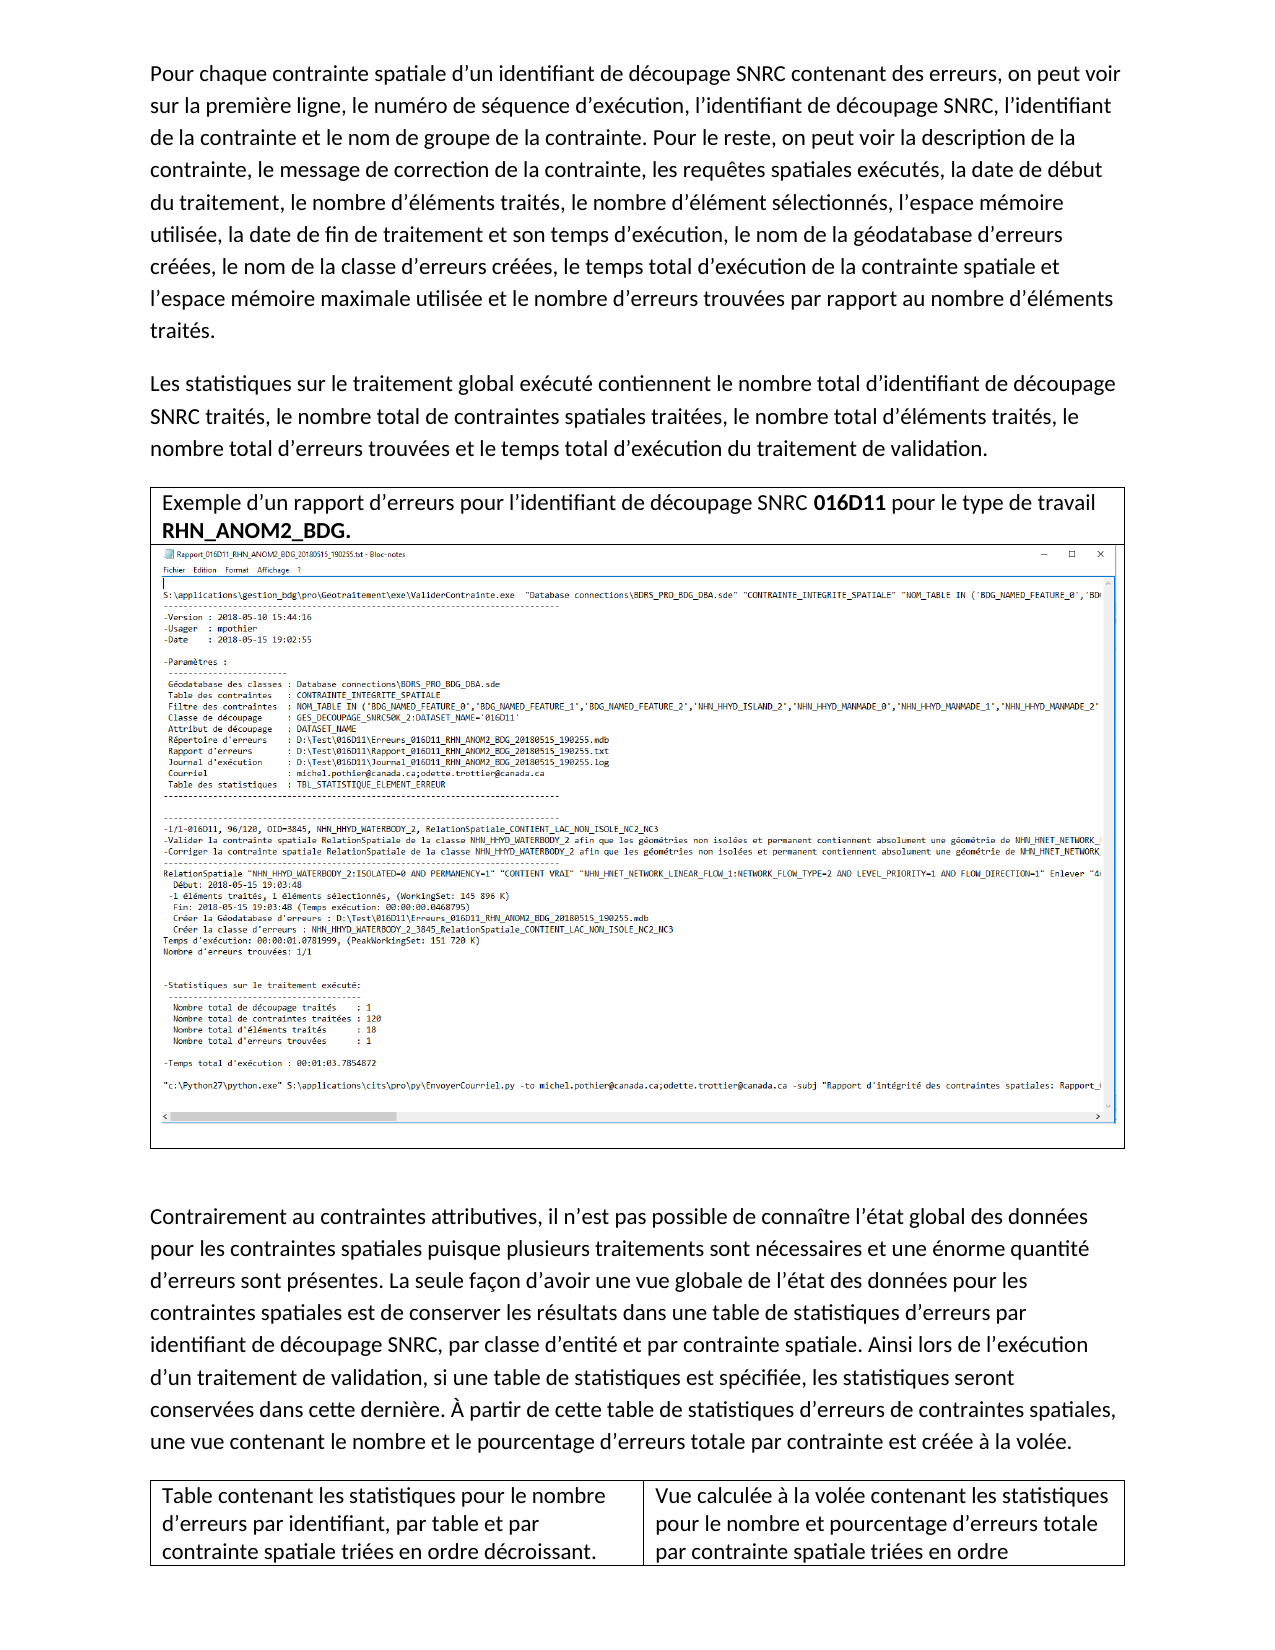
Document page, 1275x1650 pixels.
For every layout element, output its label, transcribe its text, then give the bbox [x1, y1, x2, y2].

text Contrairement au contraintes attributives, il n’est pas possible de connaître l’état global des données pour les contraintes spatiales puisque plusieurs traitements sont nécessaires et une énorme quantité d’erreurs sont présentes. La seule façon d’avoir une vue globale de l’état des données pour les contraintes spatiales est de conserver les résultats dans une table de statistiques d’erreurs par identifiant de découpage SNRC, par classe d’entité et par contrainte spatiale. Ainsi lors de l’exécution d’un traitement de validation, si une table de statistiques est spécifiée, les statistiques seront conservées dans cette dernière. À partir de cette table de statistiques d’erreurs de contraintes spatiales, une vue contenant le nombre et le pourcentage d’erreurs totale par contrainte est créée à la volée. [150, 1202, 1125, 1455]
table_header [644, 1481, 1124, 1565]
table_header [151, 1481, 643, 1565]
table_cell [151, 545, 1124, 1148]
picture [161, 545, 1117, 1124]
text Les statistiques sur le traitement global exécuté contiennent le nombre total d’identifiant de découpage SNRC traités, le nombre total de contraintes spatiales traitées, le nombre total d’éléments traités, le nombre total d’erreurs trouvées et le temps total d’exécution du traitement de validation. [150, 369, 1125, 462]
text Pour chaque contrainte spatiale d’un identifiant de découpage SNRC contenant des erreurs, on peut voir sur la première ligne, le numéro de séquence d’exécution, l’identifiant de découpage SNRC, l’identifiant de la contrainte et le nom de groupe de la contrainte. Pour le reste, on peut voir la description de la contrainte, le message de correction de la contrainte, les requêtes spatiales exécutés, la date de début du traitement, le nombre d’éléments traités, le nombre d’élément sélectionnés, l’espace mémoire utilisée, la date de fin de traitement et son temps d’exécution, le nom de la géodatabase d’erreurs créées, le nom de la classe d’erreurs créées, le temps total d’exécution de la contrainte spatiale et l’espace mémoire maximale utilisée et le nombre d’erreurs trouvées par rapport au nombre d’éléments traités. [150, 59, 1125, 344]
table_header Exemple d’un rapport d’erreurs pour l’identifiant de découpage SNRC 016D11 pour le type de travail RHN_ANOM2_BDG. [151, 488, 1124, 544]
